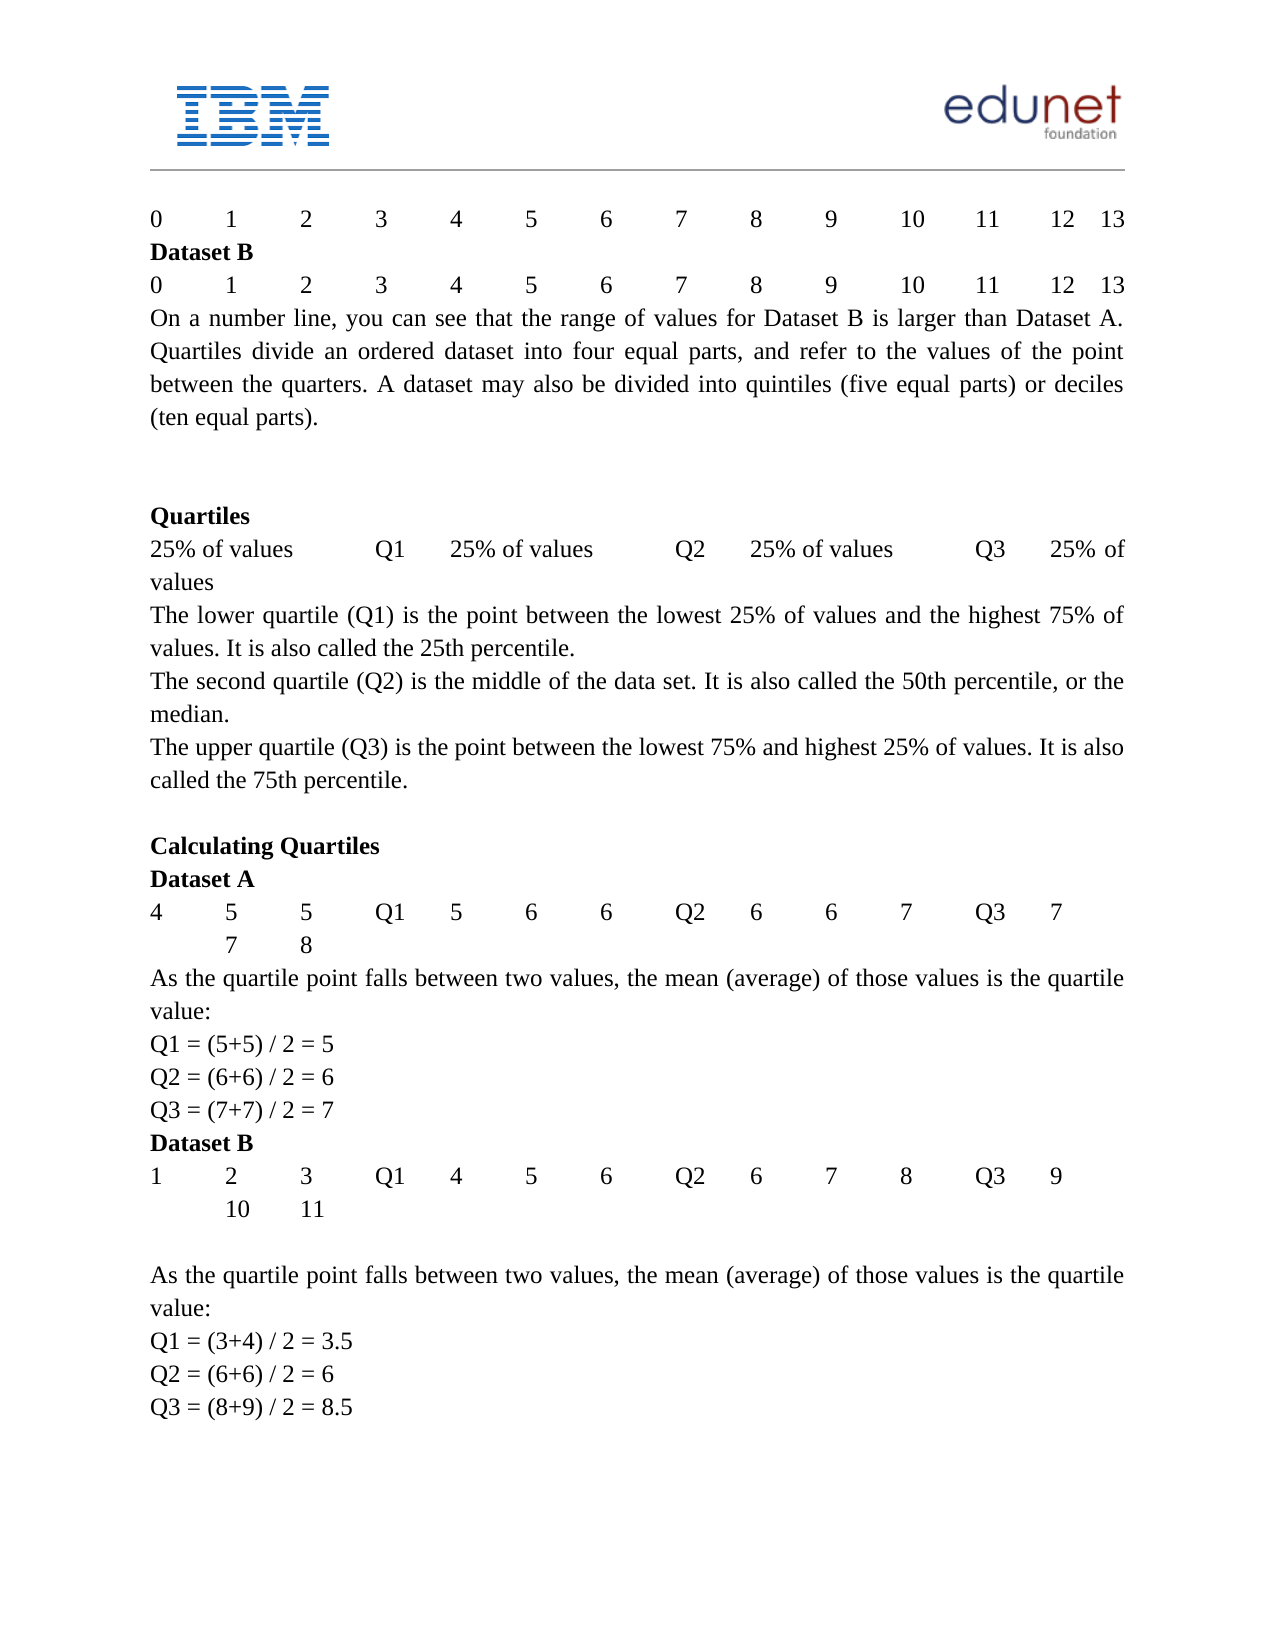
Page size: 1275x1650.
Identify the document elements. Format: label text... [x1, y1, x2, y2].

text 25% of values Q1 25% of values Q2 25% of values Q3 25% of values [150, 534, 1125, 596]
text Q1 = (5+5) / 2 = 5 [150, 1029, 1125, 1058]
text As the quartile point falls between two values, the mean (average) of those values is the quartile value: [150, 963, 1125, 1025]
text Dataset A [150, 864, 1125, 893]
text Q3 = (8+9) / 2 = 8.5 [150, 1392, 1125, 1421]
text Quartiles [150, 501, 1125, 530]
text Q3 = (7+7) / 2 = 7 [150, 1095, 1125, 1124]
text Calculating Quartiles [150, 831, 1125, 860]
text Dataset B [150, 237, 1125, 266]
text Q2 = (6+6) / 2 = 6 [150, 1062, 1125, 1091]
text Q1 = (3+4) / 2 = 3.5 [150, 1326, 1125, 1355]
text Q2 = (6+6) / 2 = 6 [150, 1359, 1125, 1388]
text 4 5 5 Q1 5 6 6 Q2 6 6 7 Q3 7 7 8 [150, 897, 1125, 959]
text On a number line, you can see that the range of values for Dataset B is larger than Dataset A. Quartiles divide an ordered dataset into four equal parts, and refer to the values of the point between the quarters. A dataset may also be divided into quintiles (five equal parts) or deciles (ten equal parts). [150, 303, 1125, 431]
text 1 2 3 Q1 4 5 6 Q2 6 7 8 Q3 9 10 11 [150, 1161, 1125, 1223]
text 0 1 2 3 4 5 6 7 8 9 10 11 12 13 [150, 270, 1125, 298]
text 0 1 2 3 4 5 6 7 8 9 10 11 12 13 [150, 204, 1125, 232]
text Dataset B [150, 1128, 1125, 1157]
text The second quartile (Q2) is the middle of the data set. It is also called the 50th percentile, or the median. [150, 666, 1125, 728]
text The lower quartile (Q1) is the point between the lowest 25% of values and the highest 75% of values. It is also called the 25th percentile. [150, 600, 1125, 662]
text The upper quartile (Q3) is the point between the lowest 75% and highest 25% of values. It is also called the 75th percentile. [150, 732, 1125, 794]
text As the quartile point falls between two values, the mean (average) of those values is the quartile value: [150, 1260, 1125, 1322]
